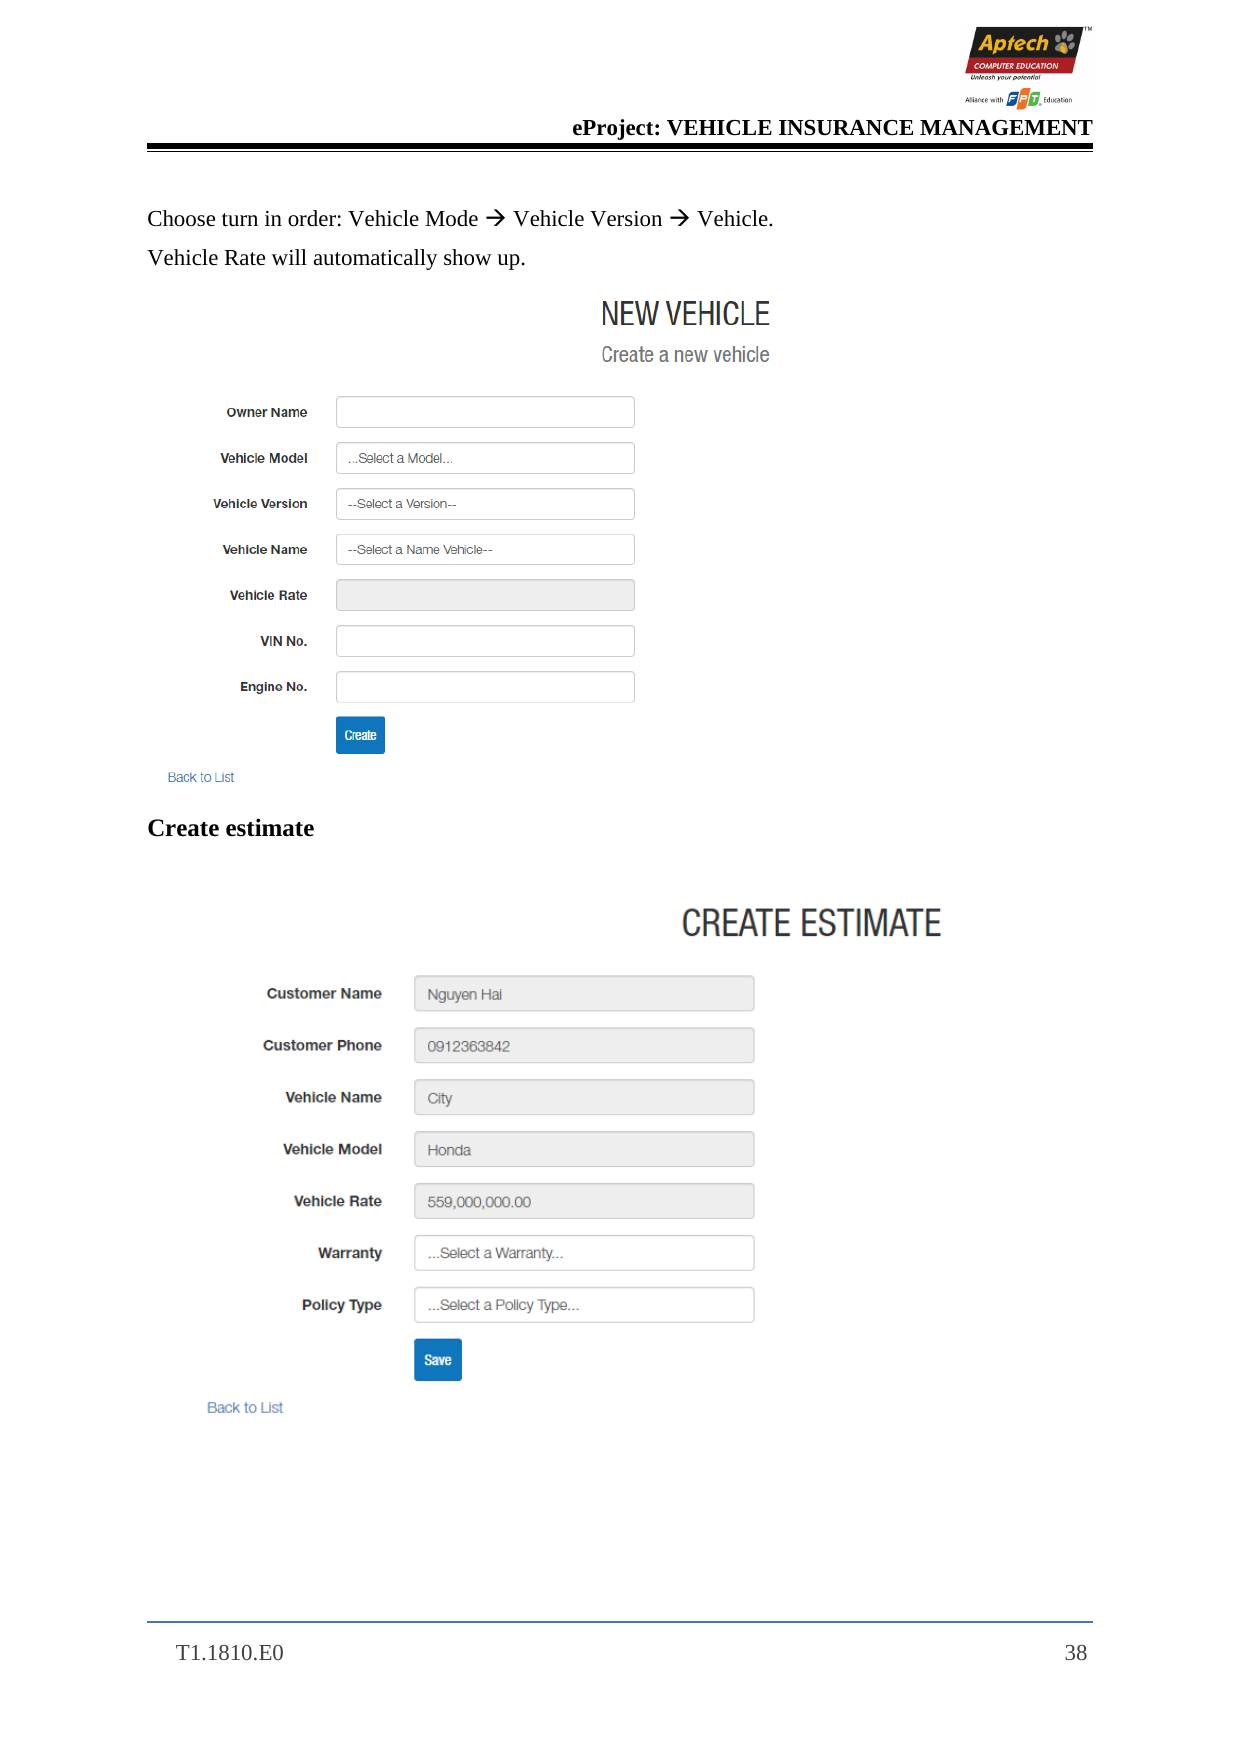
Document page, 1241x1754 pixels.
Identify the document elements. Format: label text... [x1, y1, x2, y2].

picture [963, 24, 1094, 112]
picture [147, 862, 1094, 1505]
picture [147, 283, 978, 800]
text Choose turn in order: Vehicle Mode Vehicle Version Vehicle. [147, 205, 1093, 231]
subtitle Create estimate [147, 813, 1093, 842]
